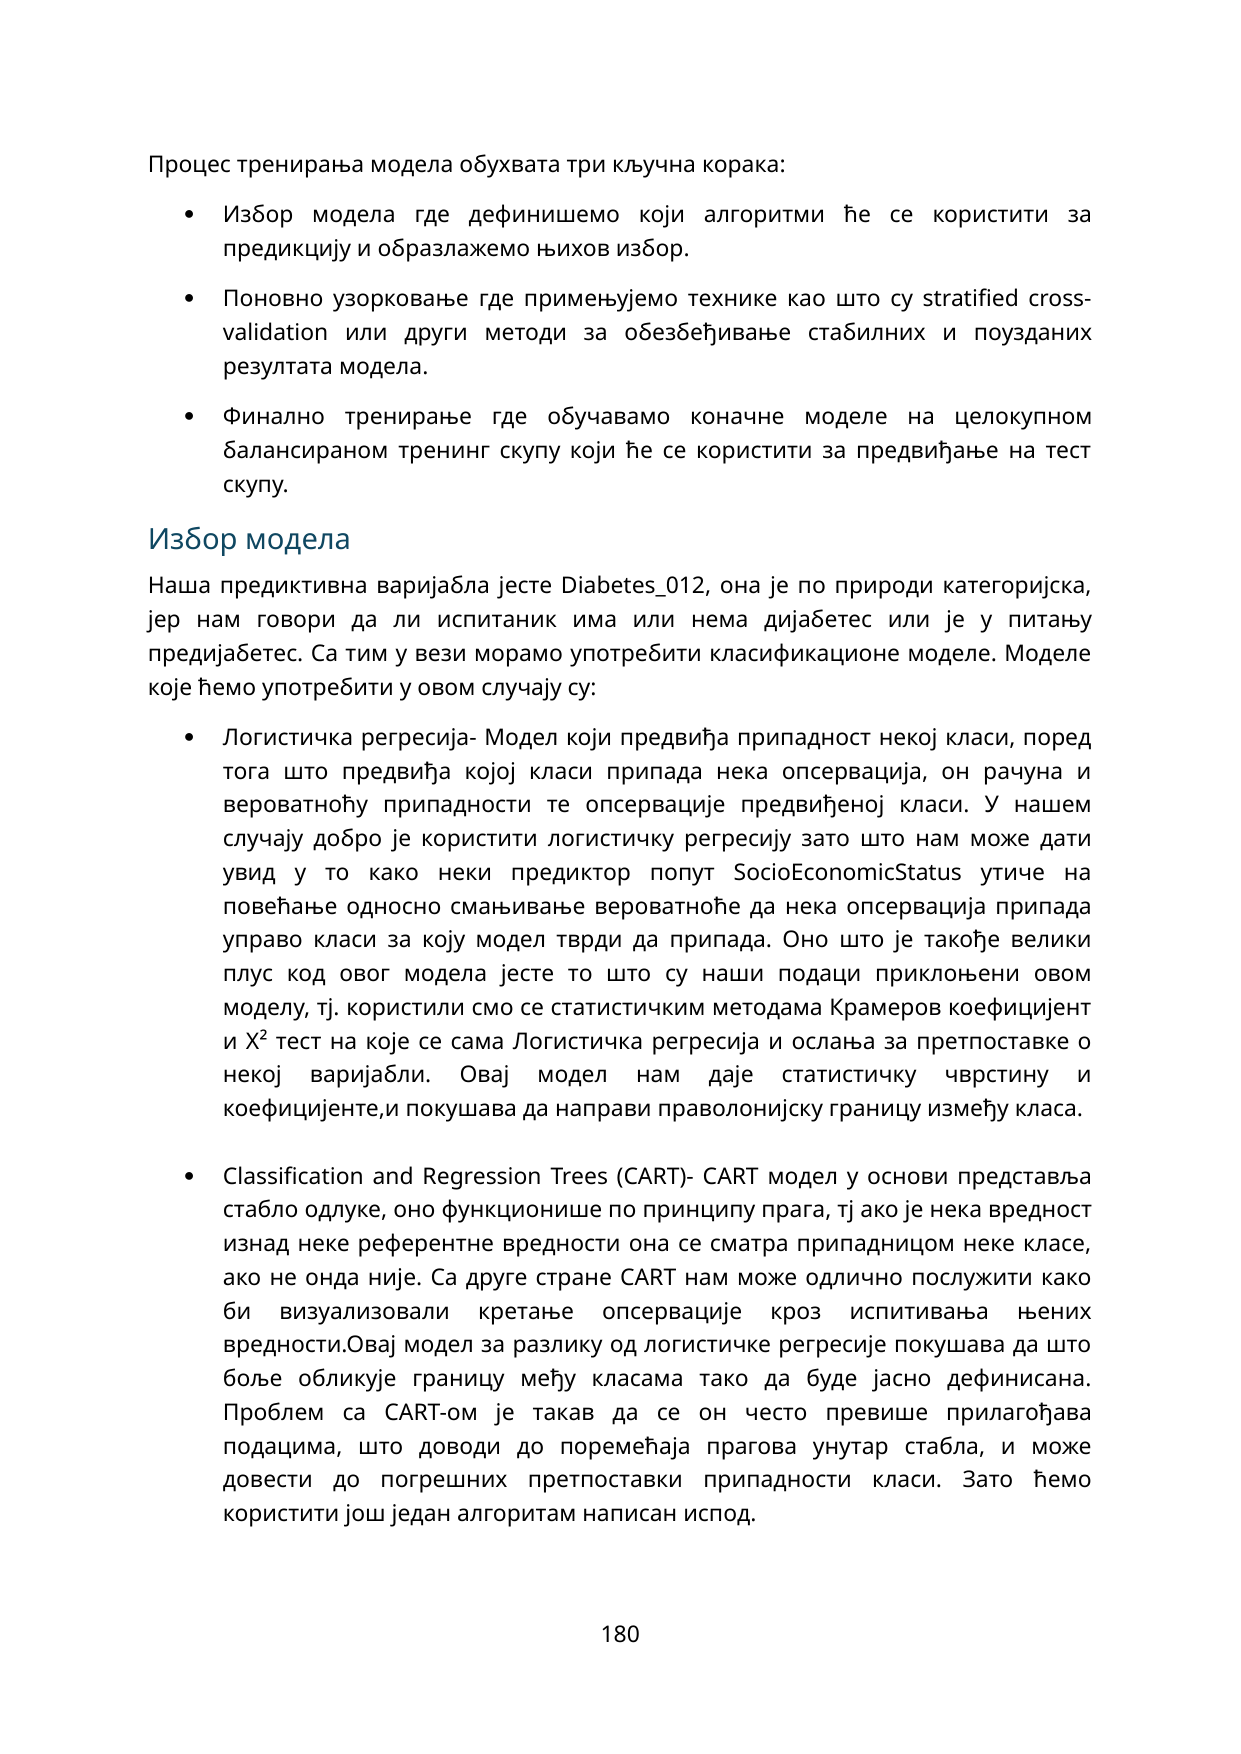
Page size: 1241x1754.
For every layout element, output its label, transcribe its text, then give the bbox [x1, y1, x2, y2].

list Избор модела где дефинишемо који алгоритми ће се користити за предикцију и образлажемо њихов избор. [185, 198, 1093, 263]
list Classification and Regression Trees (CART)- CART модел у основи представља стабло одлуке, оно функционише по принципу прага, тј ако је нека вредност изнад неке референтне вредности она се сматра припадницом неке класе, ако не онда није. Са друге стране CART нам може одлично послужити како би визуализовали кретање опсервације кроз испитивања њених вредности.Овај модел за разлику од логистичке регресије покушава да што боље обликује границу међу класама тако да буде јасно дефинисана. Проблем са CART-ом је такав да се он често превише прилагођава подацима, што доводи до поремећаја прагова унутар стабла, и може довести до погрешних претпоставки припадности класи. Зато ћемо користити још један алгоритам написан испод. [185, 1159, 1093, 1528]
list Финално тренирање где обучавамо коначне моделе на целокупном балансираном тренинг скупу који ће се користити за предвиђање на тест скупу. [185, 400, 1093, 499]
text Процес тренирања модела обухвата три кључна корака: [148, 148, 1093, 179]
text Наша предиктивна варијабла јесте Diabetes_012, она је по природи категоријска, јер нам говори да ли испитаник има или нема дијабетес или је у питању предијабетес. Са тим у вези морамо употребити класификационе моделе. Моделе које ћемо употребити у овом случају су: [148, 569, 1093, 702]
list Логистичка регресија- Moдел који предвиђа припадност некој класи, поред тога што предвиђа којој класи припада нека опсервација, он рачуна и вероватноћу припадности те опсервације предвиђеној класи. У нашем случају добро је користити логистичку регресију зато што нам може дати увид у то како неки предиктор попут SocioEconomicStatus утиче на повећање односно смањивање вероватноће да нека опсервација припада управо класи за коју модел тврди да припада. Оно што је такође велики плус код овог модела јесте то што су наши подаци приклоњени овом моделу, тј. користили смо се статистичким методама Крамеров коефицијент и X² тест на које се сама Логистичка регресија и ослања за претпоставке о некој варијабли. Овај модел нам даје статистичку чврстину и коефицијенте,и покушава да направи праволонијску границу између класа. [185, 721, 1093, 1123]
list Поновно узорковање где примењујемо технике као што су stratified cross-validation или други методи за обезбеђивање стабилних и поузданих резултата модела. [185, 282, 1093, 381]
subtitle Избор модела [148, 518, 1093, 558]
